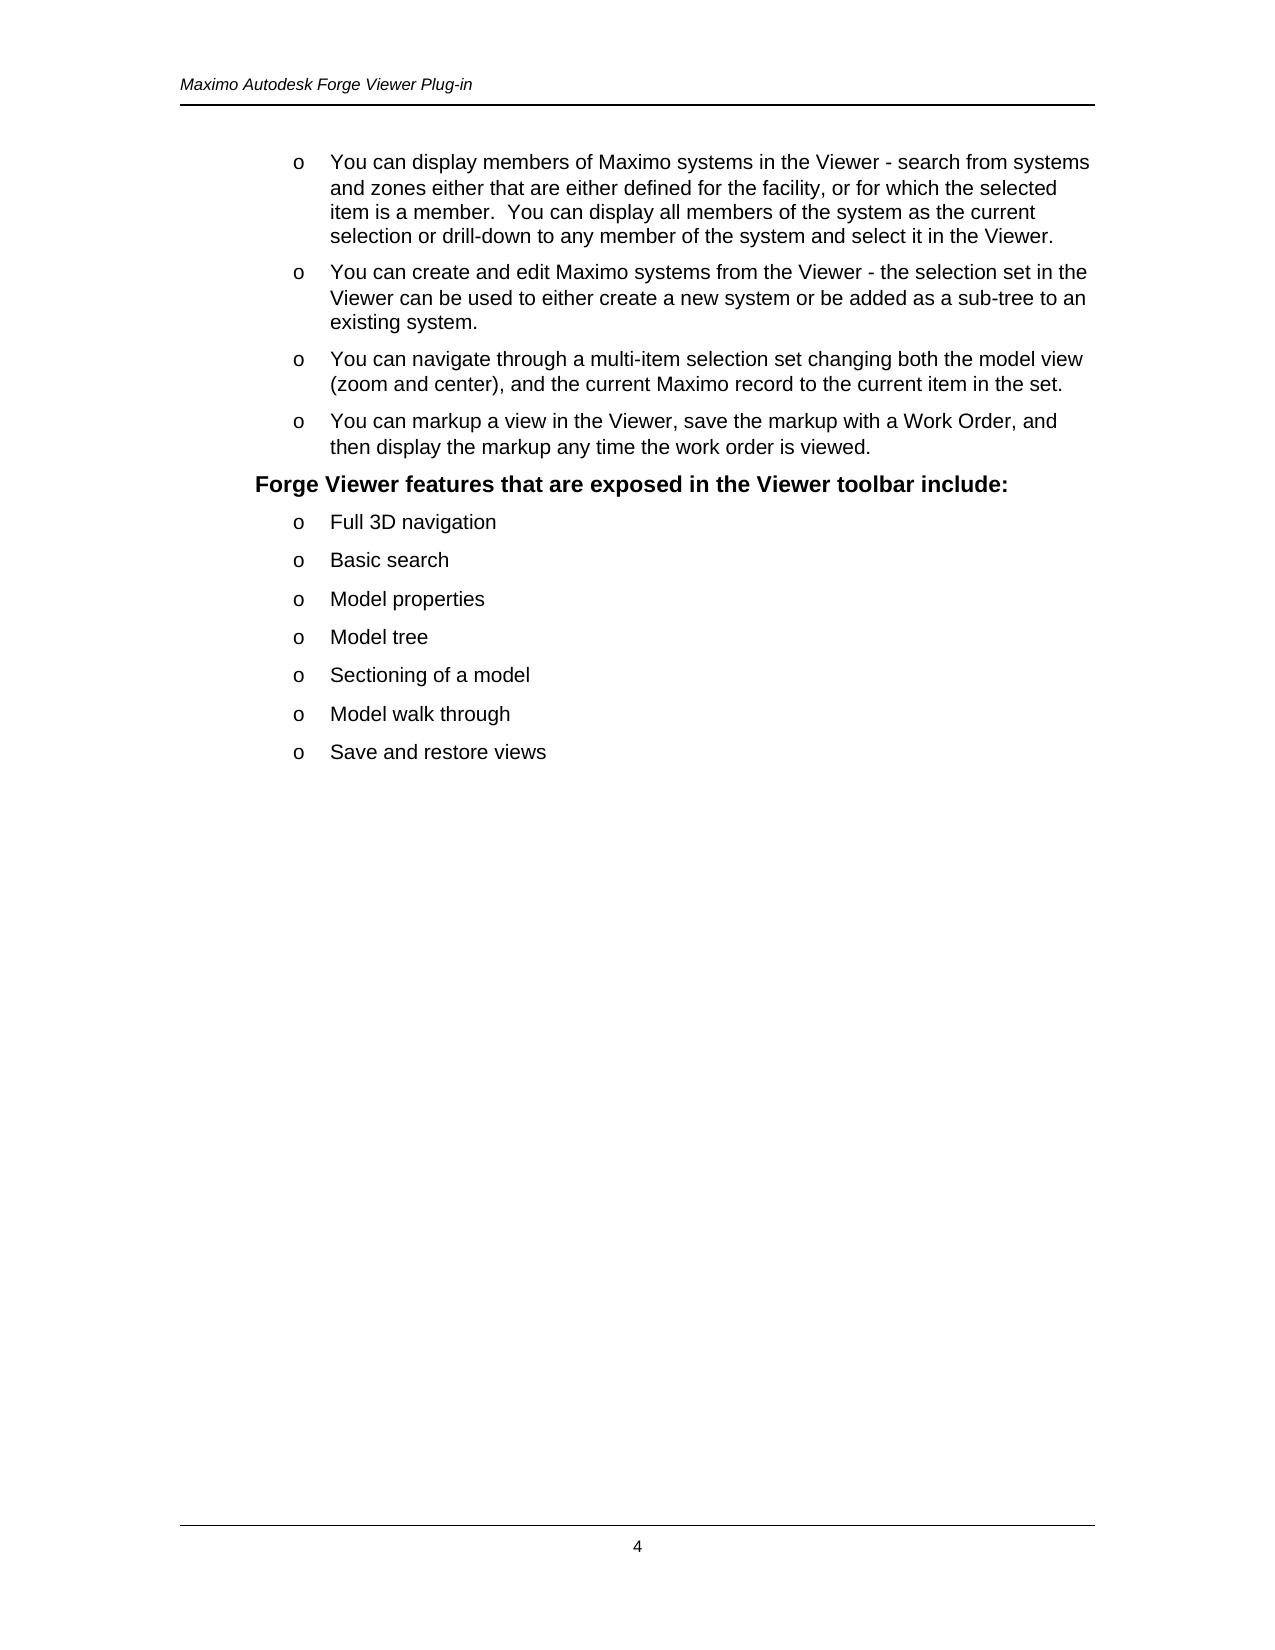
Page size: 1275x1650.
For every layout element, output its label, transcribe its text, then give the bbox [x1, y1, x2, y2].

list You can create and edit Maximo systems from the Viewer - the selection set in the Viewer can be used to either create a new system or be added as a sub-tree to an existing system. [292, 260, 1095, 334]
text Forge Viewer features that are exposed in the Viewer toolbar include: [255, 471, 1095, 497]
list Sectioning of a model [292, 663, 1095, 689]
list Model tree [292, 625, 1095, 651]
list You can markup a view in the Viewer, save the markup with a Work Order, and then display the markup any time the work order is viewed. [292, 409, 1095, 458]
list Save and restore views [292, 740, 1095, 766]
list Model walk through [292, 702, 1095, 727]
list Model properties [292, 587, 1095, 612]
list Basic search [292, 548, 1095, 574]
list Full 3D navigation [292, 510, 1095, 536]
list You can navigate through a multi-item selection set changing both the model view (zoom and center), and the current Maximo record to the current item in the set. [292, 346, 1095, 396]
list You can display members of Maximo systems in the Viewer - search from systems and zones either that are either defined for the facility, or for which the selected item is a member. You can display all members of the system as the current selection or drill-down to any member of the system and select it in the Viewer. [292, 150, 1095, 248]
